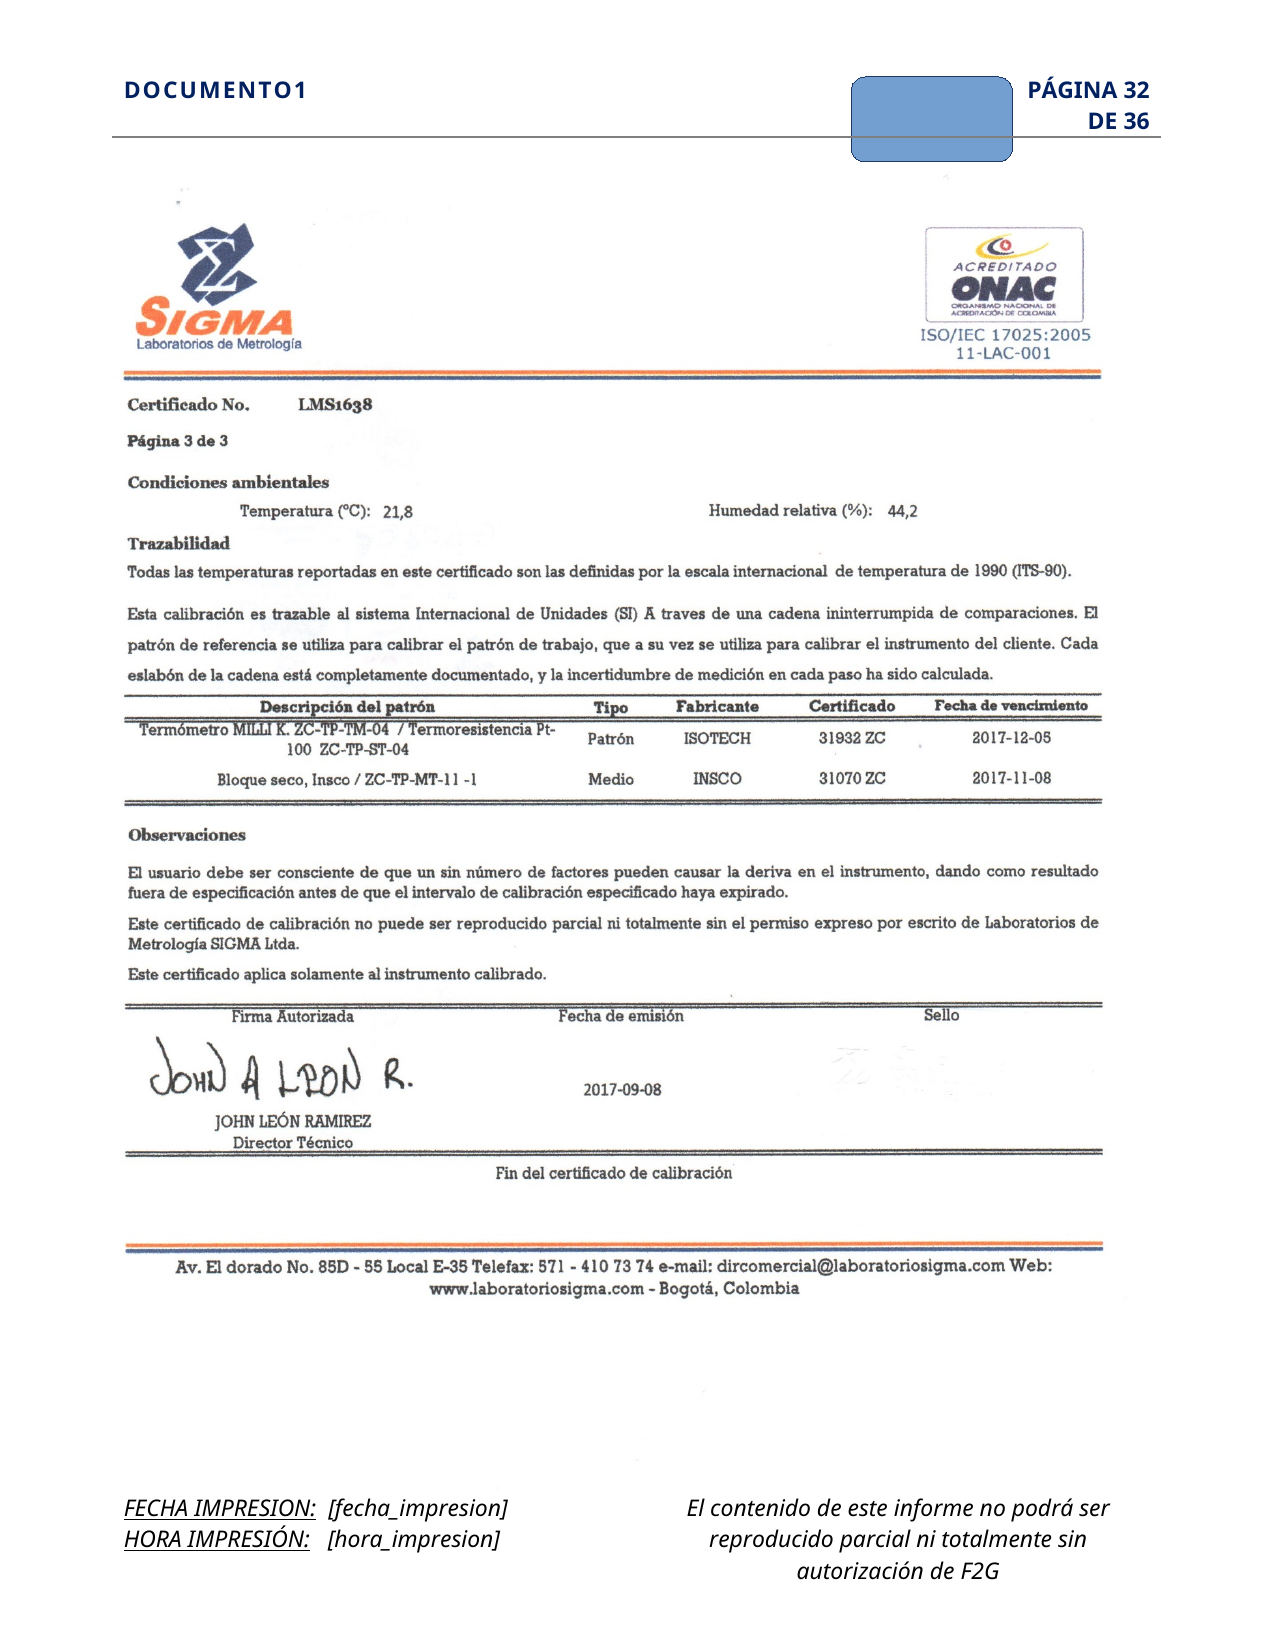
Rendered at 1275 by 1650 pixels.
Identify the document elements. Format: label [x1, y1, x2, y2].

picture [112, 165, 1142, 1493]
